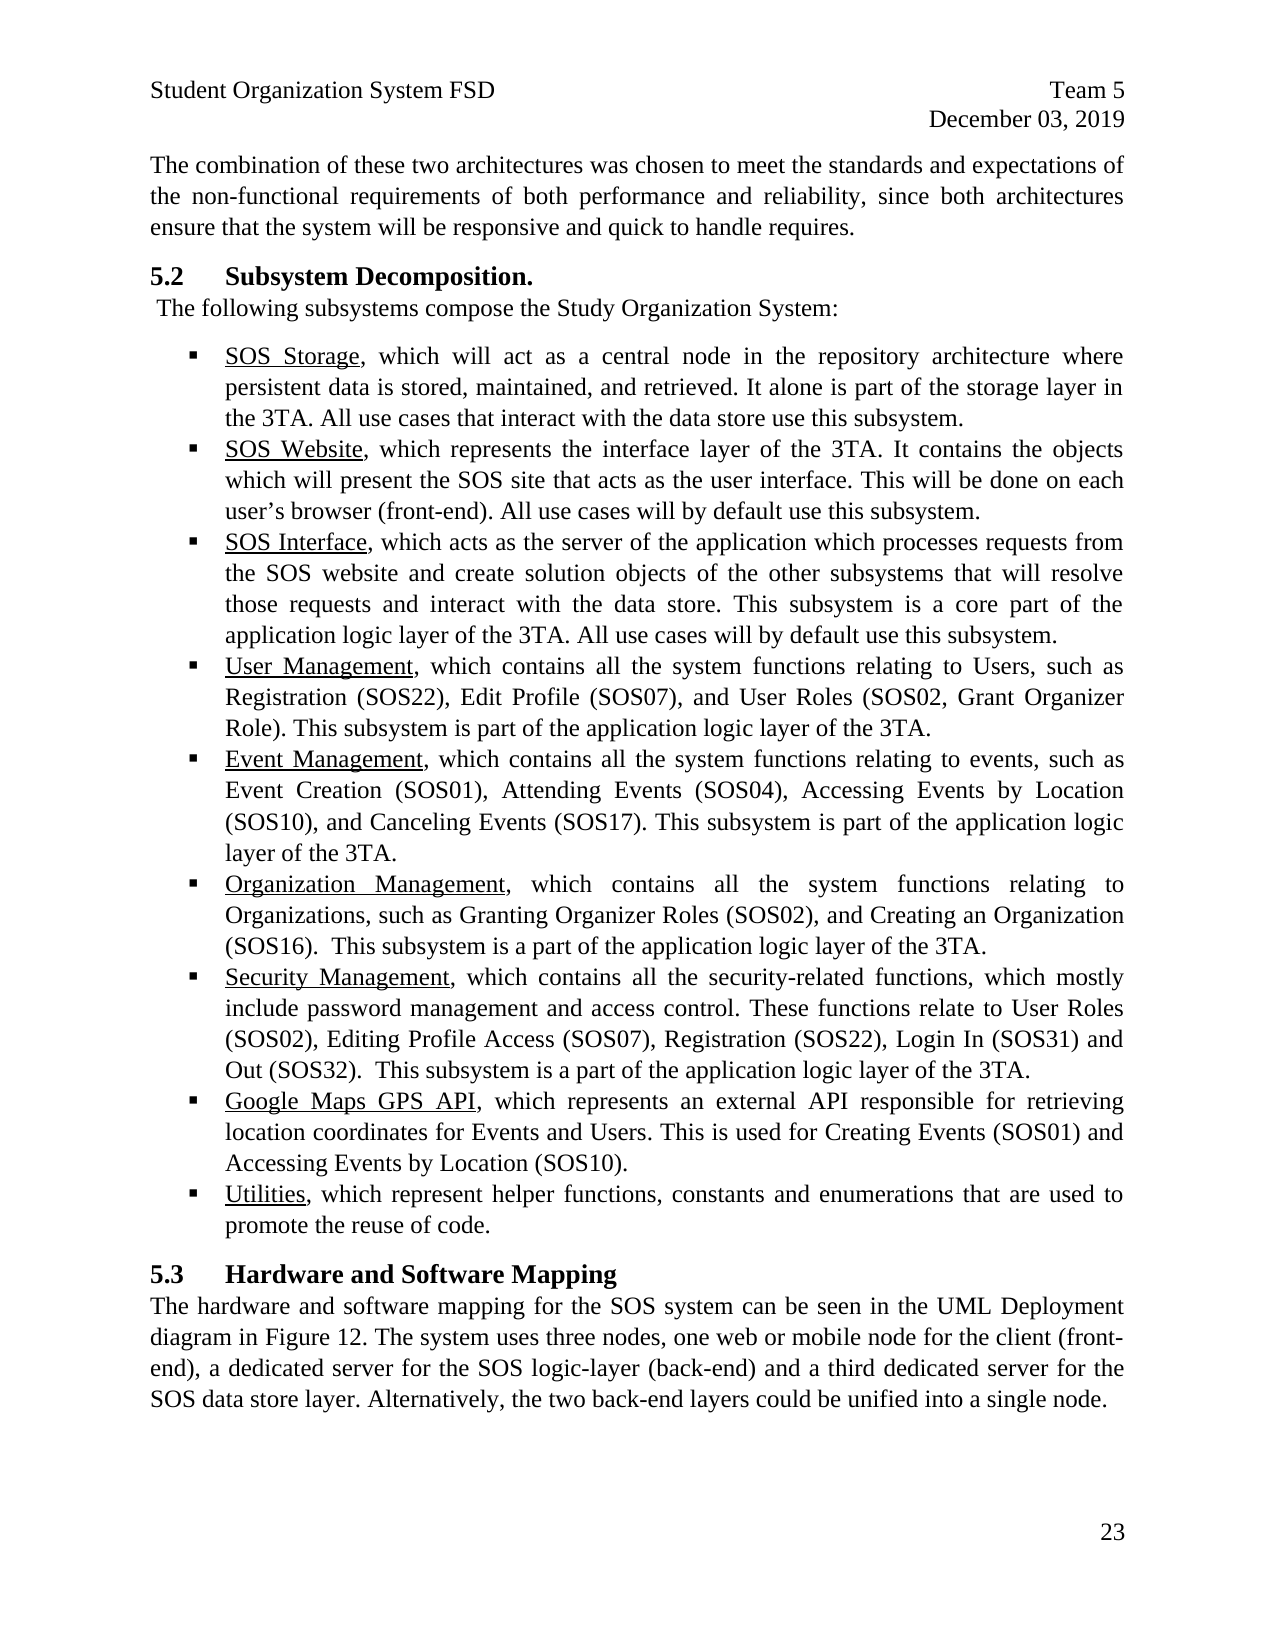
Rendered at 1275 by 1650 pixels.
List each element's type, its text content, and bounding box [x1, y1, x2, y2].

list Organization Management, which contains all the system functions relating to Organizations, such as Granting Organizer Roles (SOS02), and Creating an Organization (SOS16). This subsystem is a part of the application logic layer of the 3TA. [187, 869, 1125, 959]
text The hardware and software mapping for the SOS system can be seen in the UML Deployment diagram in Figure 12. The system uses three nodes, one web or mobile node for the client (front-end), a dedicated server for the SOS logic-layer (back-end) and a third dedicated server for the SOS data store layer. Alternatively, the two back-end layers could be unified into a single node. [150, 1291, 1125, 1413]
list SOS Storage, which will act as a central node in the repository architecture where persistent data is stored, maintained, and retrieved. It alone is part of the storage layer in the 3TA. All use cases that interact with the data store use this subsystem. [187, 341, 1125, 432]
subtitle Hardware and Software Mapping [150, 1258, 1125, 1289]
text The following subsystems compose the Study Organization System: [150, 293, 1125, 322]
list Google Maps GPS API, which represents an external API responsible for retrieving location coordinates for Events and Users. This is used for Creating Events (SOS01) and Accessing Events by Location (SOS10). [187, 1086, 1125, 1177]
list User Management, which contains all the system functions relating to Users, such as Registration (SOS22), Edit Profile (SOS07), and User Roles (SOS02, Grant Organizer Role). This subsystem is part of the application logic layer of the 3TA. [187, 651, 1125, 742]
list Event Management, which contains all the system functions relating to events, such as Event Creation (SOS01), Attending Events (SOS04), Accessing Events by Location (SOS10), and Canceling Events (SOS17). This subsystem is part of the application logic layer of the 3TA. [187, 744, 1125, 866]
list SOS Website, which represents the interface layer of the 3TA. It contains the objects which will present the SOS site that acts as the user interface. This will be done on each user’s browser (front-end). All use cases will by default use this subsystem. [187, 434, 1125, 525]
list Security Management, which contains all the security-related functions, which mostly include password management and access control. These functions relate to User Roles (SOS02), Editing Profile Access (SOS07), Registration (SOS22), Login In (SOS31) and Out (SOS32). This subsystem is a part of the application logic layer of the 3TA. [187, 962, 1125, 1084]
subtitle Subsystem Decomposition. [150, 260, 1125, 291]
list SOS Interface, which acts as the server of the application which processes requests from the SOS website and create solution objects of the other subsystems that will resolve those requests and interact with the data store. This subsystem is a core part of the application logic layer of the 3TA. All use cases will by default use this subsystem. [187, 527, 1125, 649]
list Utilities, which represent helper functions, constants and enumerations that are used to promote the reuse of code. [187, 1179, 1125, 1239]
text The combination of these two architectures was chosen to meet the standards and expectations of the non-functional requirements of both performance and reliability, since both architectures ensure that the system will be responsive and quick to handle requires. [150, 150, 1125, 241]
